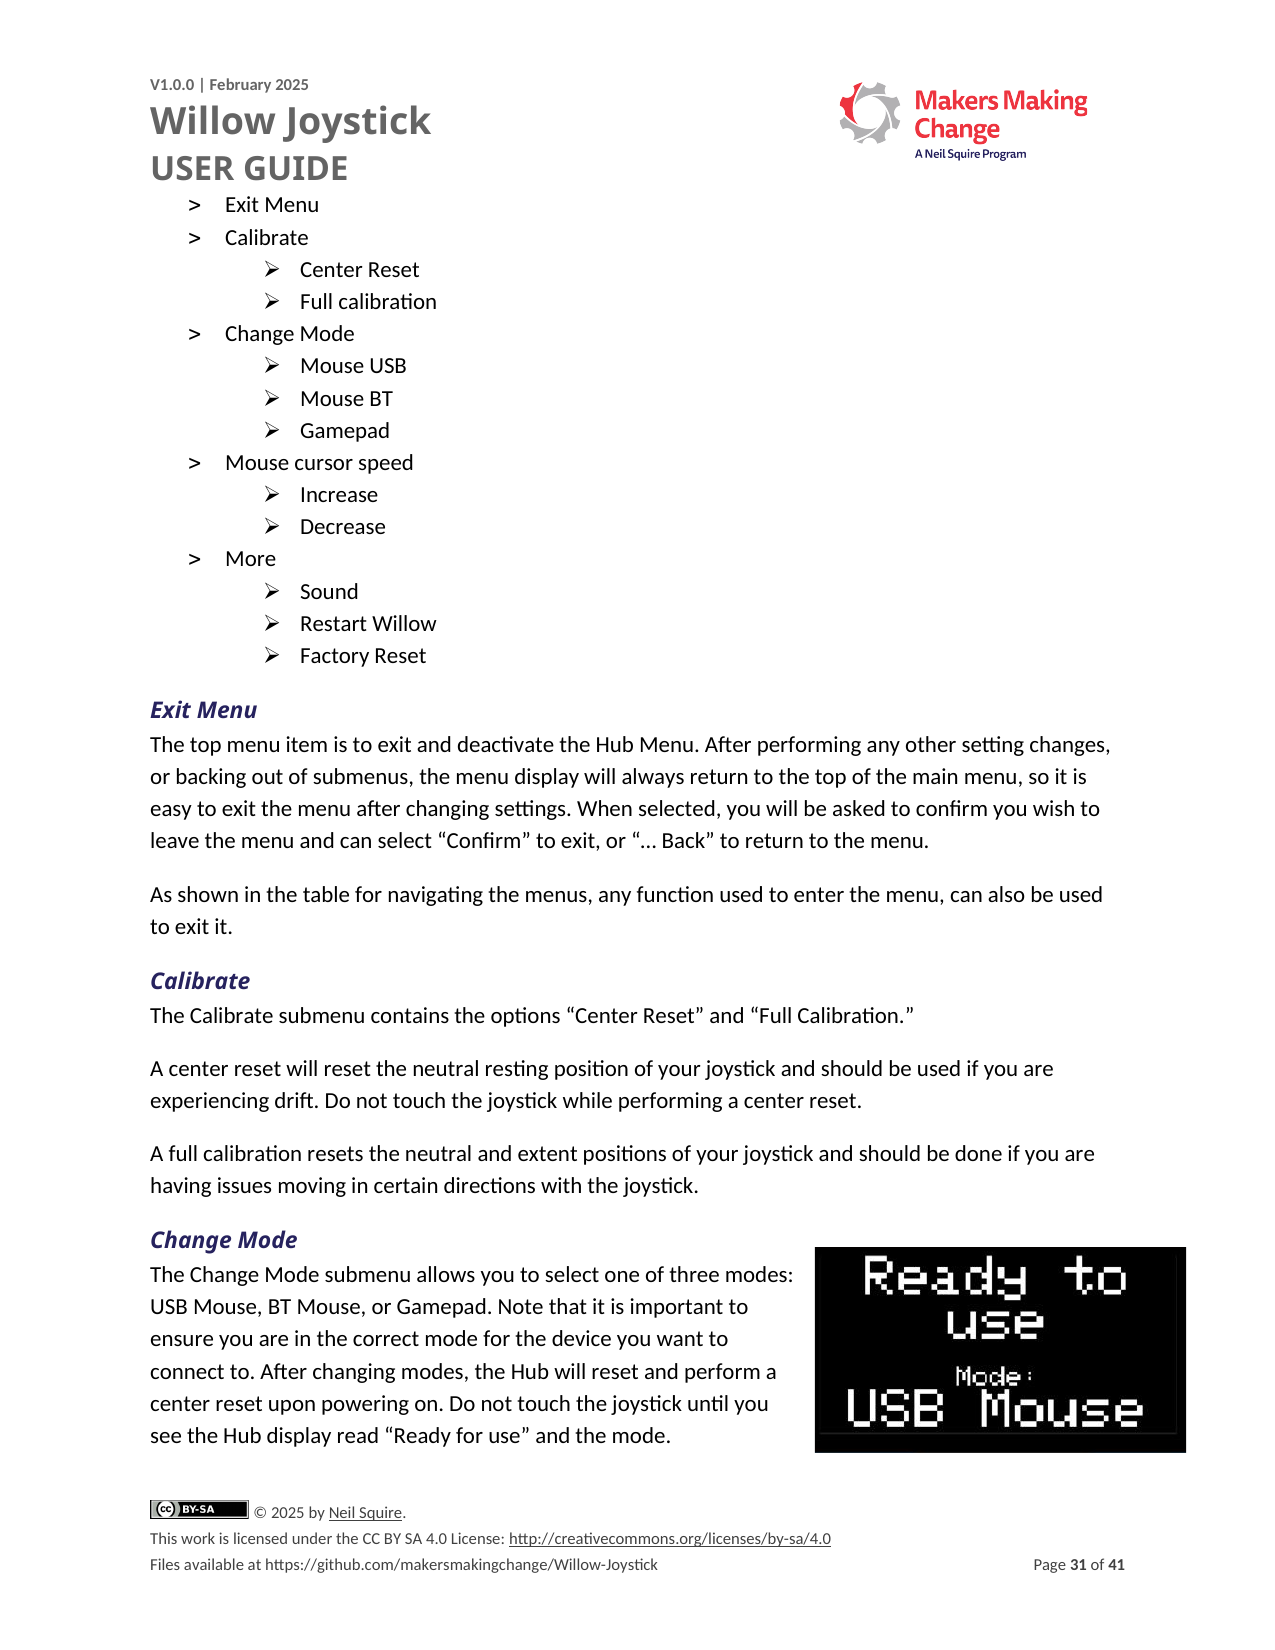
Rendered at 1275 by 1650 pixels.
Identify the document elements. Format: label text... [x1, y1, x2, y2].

list Factory Reset [263, 641, 1125, 669]
list More [188, 544, 1125, 573]
list Sound [263, 577, 1125, 605]
subtitle Exit Menu [150, 694, 1125, 725]
subtitle Change Mode [150, 1224, 1125, 1256]
list Restart Willow [263, 609, 1125, 637]
text A center reset will reset the neutral resting position of your joystick and should be used if you are experiencing drift. Do not touch the joystick while performing a center reset. [150, 1054, 1125, 1114]
list Mouse USB [263, 351, 1125, 379]
text The Calibrate submenu contains the options “Center Reset” and “Full Calibration.” [150, 1001, 1125, 1029]
picture [814, 1247, 1187, 1453]
list Calibrate [188, 223, 1125, 251]
list Change Mode [188, 319, 1125, 347]
list Mouse cursor speed [188, 448, 1125, 476]
text The top menu item is to exit and deactivate the Hub Menu. After performing any other setting changes, or backing out of submenus, the menu display will always return to the top of the main menu, so it is easy to exit the menu after changing settings. When selected, you will be asked to confirm you wish to leave the menu and can select “Confirm” to exit, or “… Back” to return to the menu. [150, 730, 1125, 855]
list Center Reset [263, 255, 1125, 283]
text As shown in the table for navigating the menus, any function used to enter the menu, can also be used to exit it. [150, 880, 1125, 940]
text The Change Mode submenu allows you to select one of three modes: USB Mouse, BT Mouse, or Gamepad. Note that it is important to ensure you are in the correct mode for the device you want to connect to. After changing modes, the Hub will reset and perform a center reset upon powering on. Do not touch the joystick until you see the Hub display read “Ready for use” and the mode. [150, 1260, 814, 1449]
list Mouse BT [263, 384, 1125, 412]
picture [839, 82, 1088, 161]
list Full calibration [263, 287, 1125, 315]
list Exit Menu [188, 191, 1125, 218]
list Gamepad [263, 416, 1125, 444]
text A full calibration resets the neutral and extent positions of your joystick and should be done if you are having issues moving in certain directions with the joystick. [150, 1139, 1125, 1199]
picture [150, 1500, 249, 1519]
list Decrease [263, 512, 1125, 540]
subtitle Calibrate [150, 965, 1125, 996]
list Increase [263, 480, 1125, 508]
